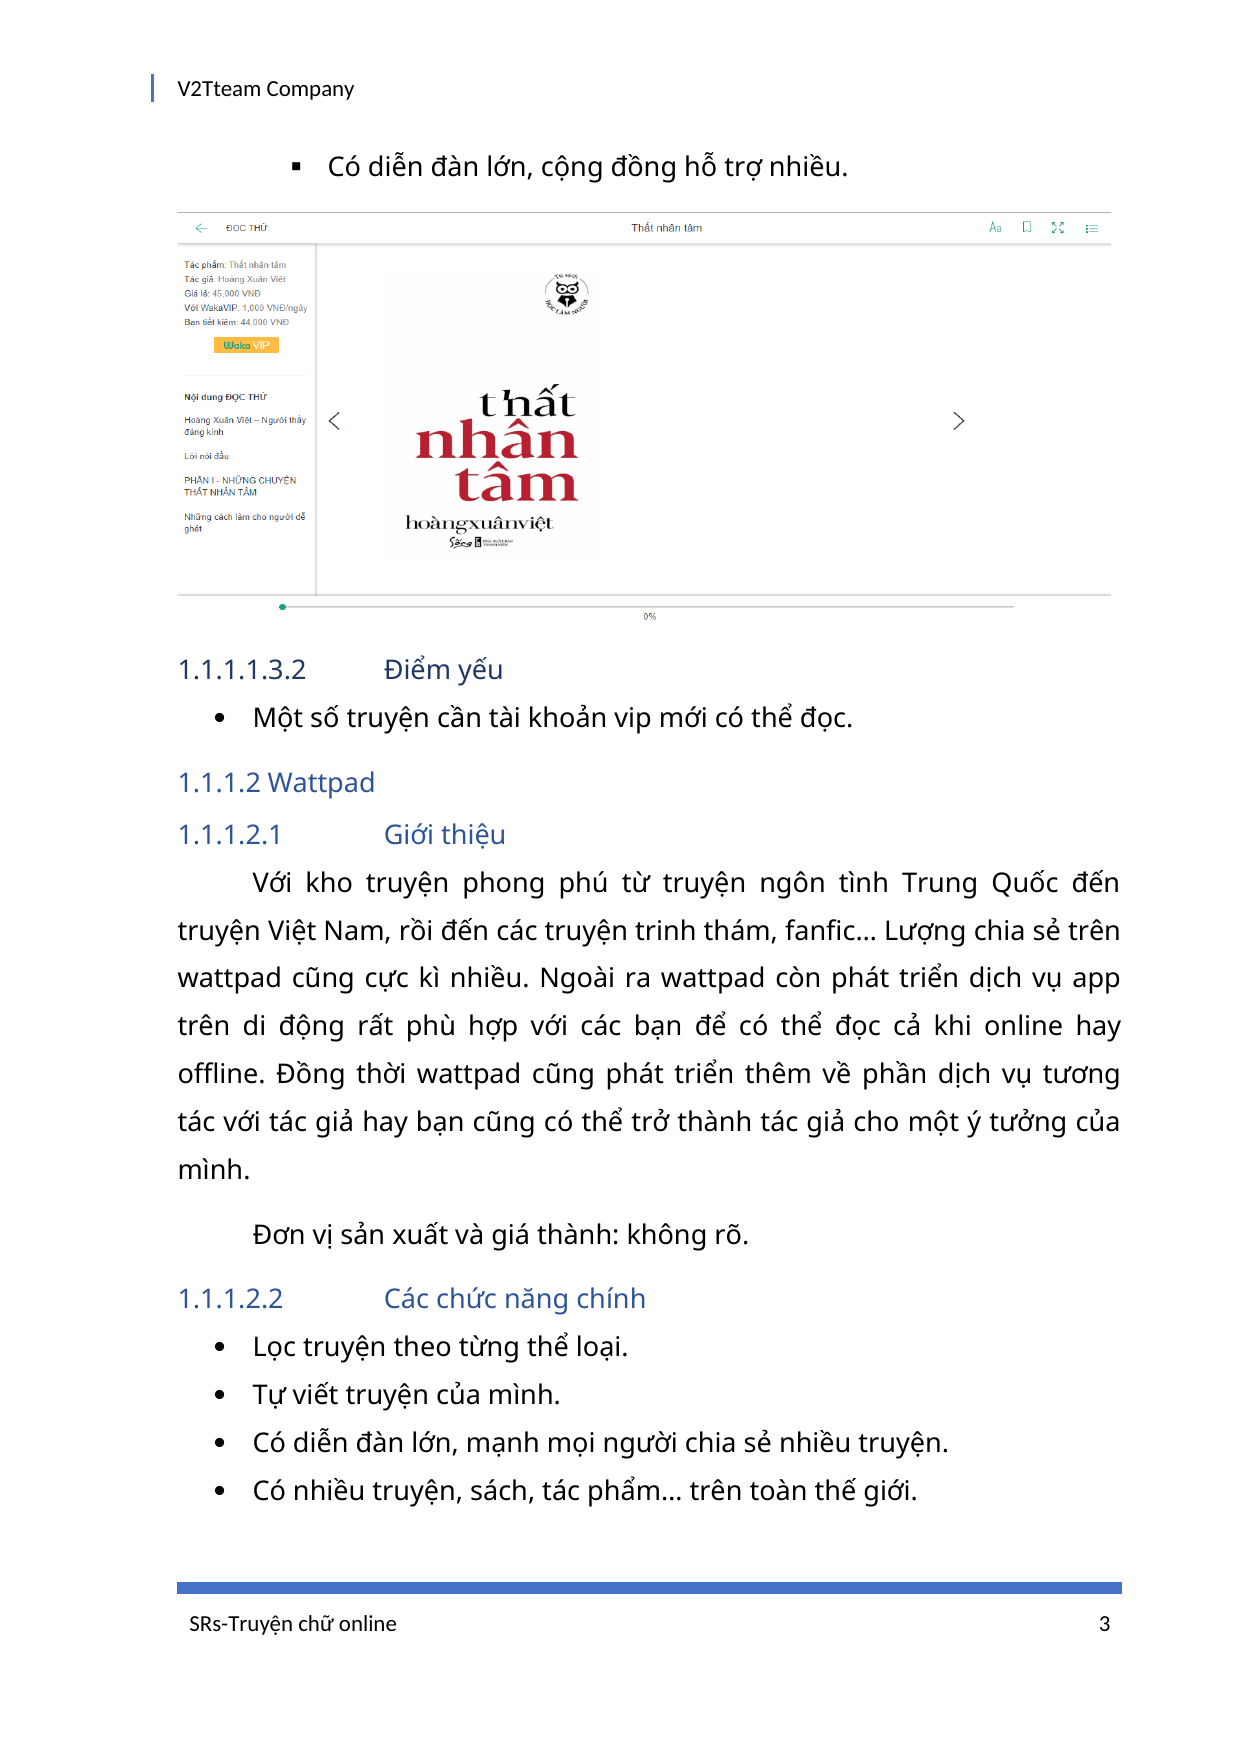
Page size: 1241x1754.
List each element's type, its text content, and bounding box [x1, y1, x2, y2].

list Có diễn đàn lớn, cộng đồng hỗ trợ nhiều. [290, 148, 1122, 184]
list Lọc truyện theo từng thể loại. [215, 1328, 1122, 1364]
subtitle Giới thiệu [177, 815, 1122, 852]
list Một số truyện cần tài khoản vip mới có thể đọc. [215, 698, 1122, 735]
subtitle Wattpad [177, 763, 1122, 800]
text Với kho truyện phong phú từ truyện ngôn tình Trung Quốc đến truyện Việt Nam, rồi đến các truyện trinh thám, fanfic… Lượng chia sẻ trên wattpad cũng cực kì nhiều. Ngoài ra wattpad còn phát triển dịch vụ app trên di động rất phù hợp với các bạn để có thể đọc cả khi online hay offline. Đồng thời wattpad cũng phát triển thêm về phần dịch vụ tương tác với tác giả hay bạn cũng có thể trở thành tác giả cho một ý tưởng của mình. [177, 863, 1122, 1187]
text Đơn vị sản xuất và giá thành: không rõ. [177, 1215, 1122, 1252]
subtitle Điểm yếu [177, 651, 1122, 687]
picture [177, 212, 1112, 626]
list Có diễn đàn lớn, mạnh mọi người chia sẻ nhiều truyện. [215, 1423, 1122, 1460]
subtitle Các chức năng chính [177, 1280, 1122, 1317]
list Tự viết truyện của mình. [215, 1376, 1122, 1412]
list Có nhiều truyện, sách, tác phẩm… trên toàn thế giới. [215, 1471, 1122, 1508]
